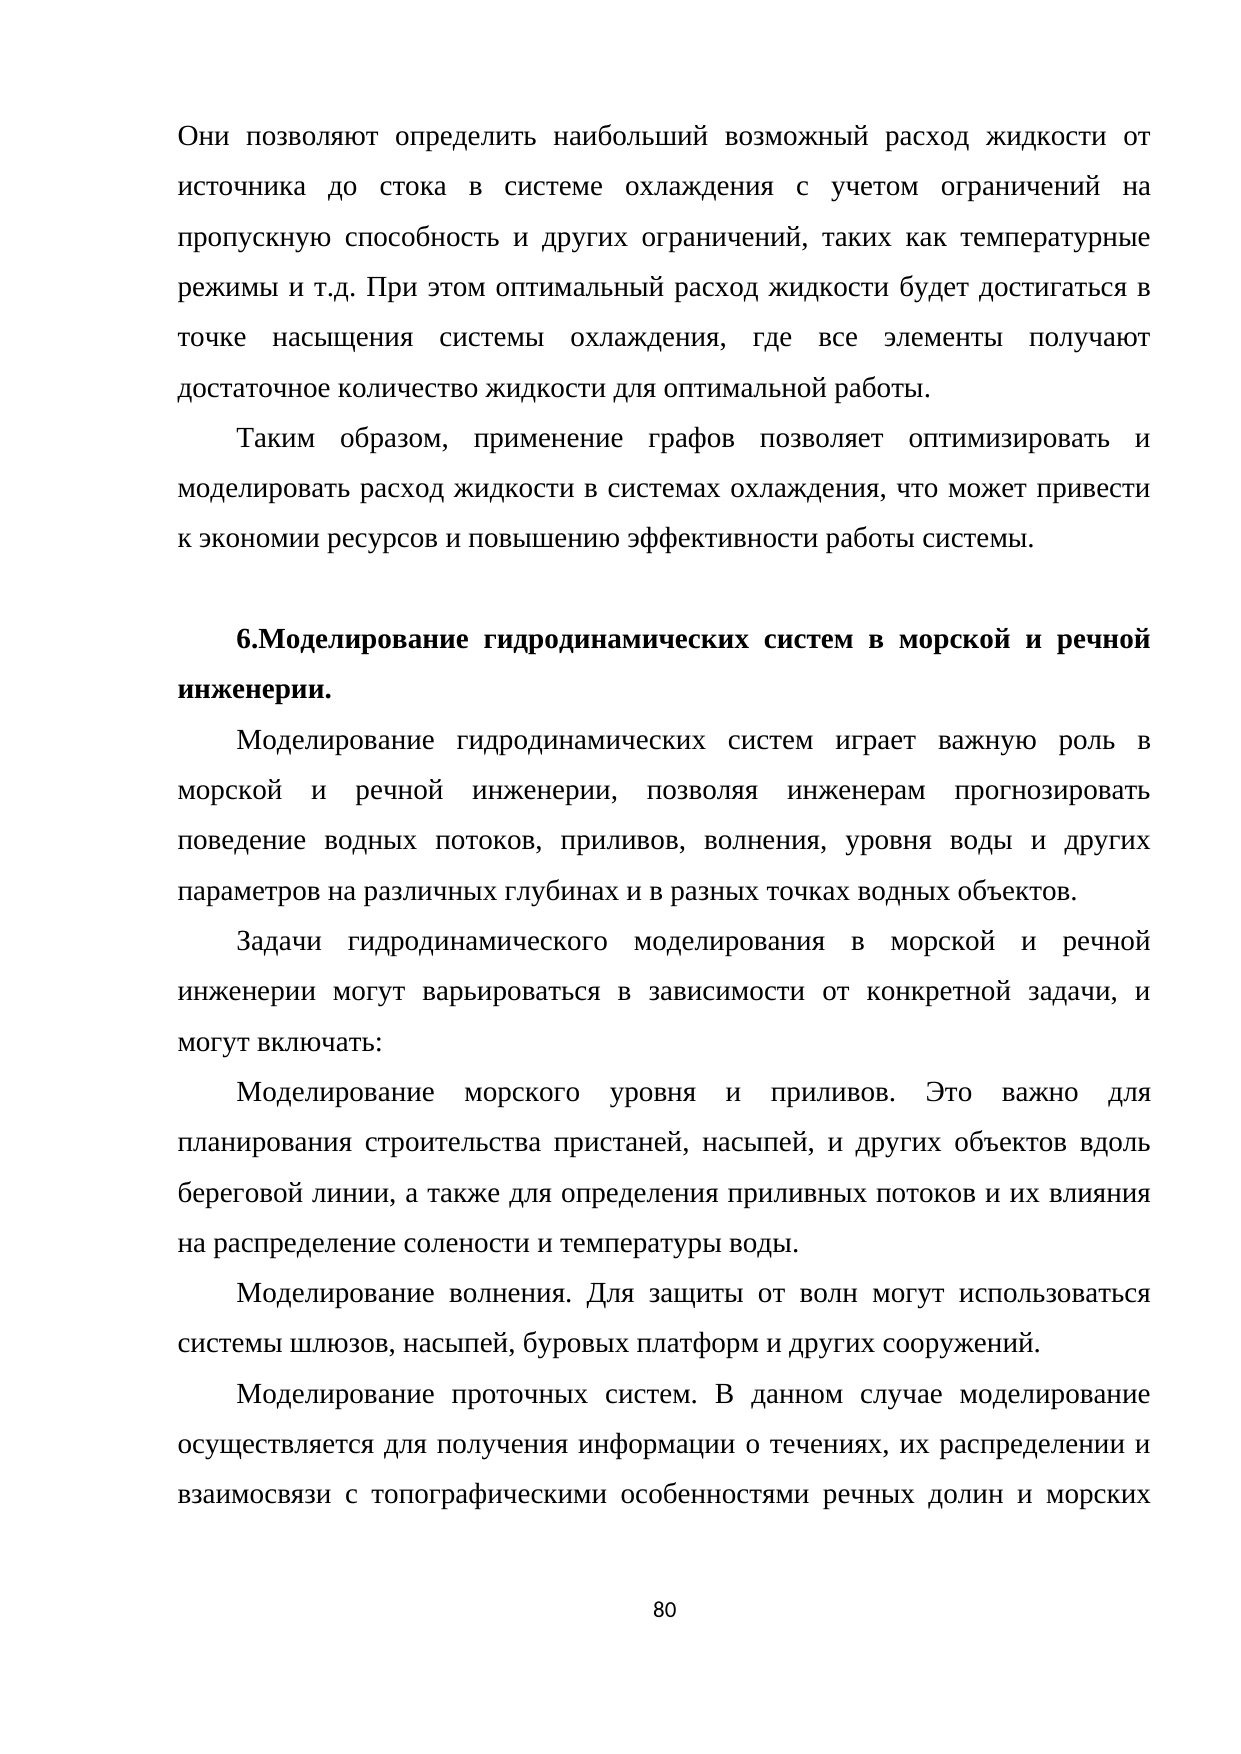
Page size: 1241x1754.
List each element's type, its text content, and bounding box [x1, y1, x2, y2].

text 6.Моделирование гидродинамических систем в морской и речной инженерии. [177, 621, 1152, 705]
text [177, 1376, 1152, 1510]
text Моделирование гидродинамических систем играет важную роль в морской и речной инженерии, позволяя инженерам прогнозировать поведение водных потоков, приливов, волнения, уровня воды и других параметров на различных глубинах и в разных точках водных объектов. [177, 722, 1152, 906]
text Моделирование морского уровня и приливов. Это важно для планирования строительства пристаней, насыпей, и других объектов вдоль береговой линии, а также для определения приливных потоков и их влияния на распределение солености и температуры воды. [177, 1074, 1152, 1258]
text Таким образом, применение графов позволяет оптимизировать и моделировать расход жидкости в системах охлаждения, что может привести к экономии ресурсов и повышению эффективности работы системы. [177, 420, 1152, 554]
text Моделирование волнения. Для защиты от волн могут использоваться системы шлюзов, насыпей, буровых платформ и других сооружений. [177, 1275, 1152, 1359]
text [177, 118, 1152, 403]
text Задачи гидродинамического моделирования в морской и речной инженерии могут варьироваться в зависимости от конкретной задачи, и могут включать: [177, 923, 1152, 1057]
